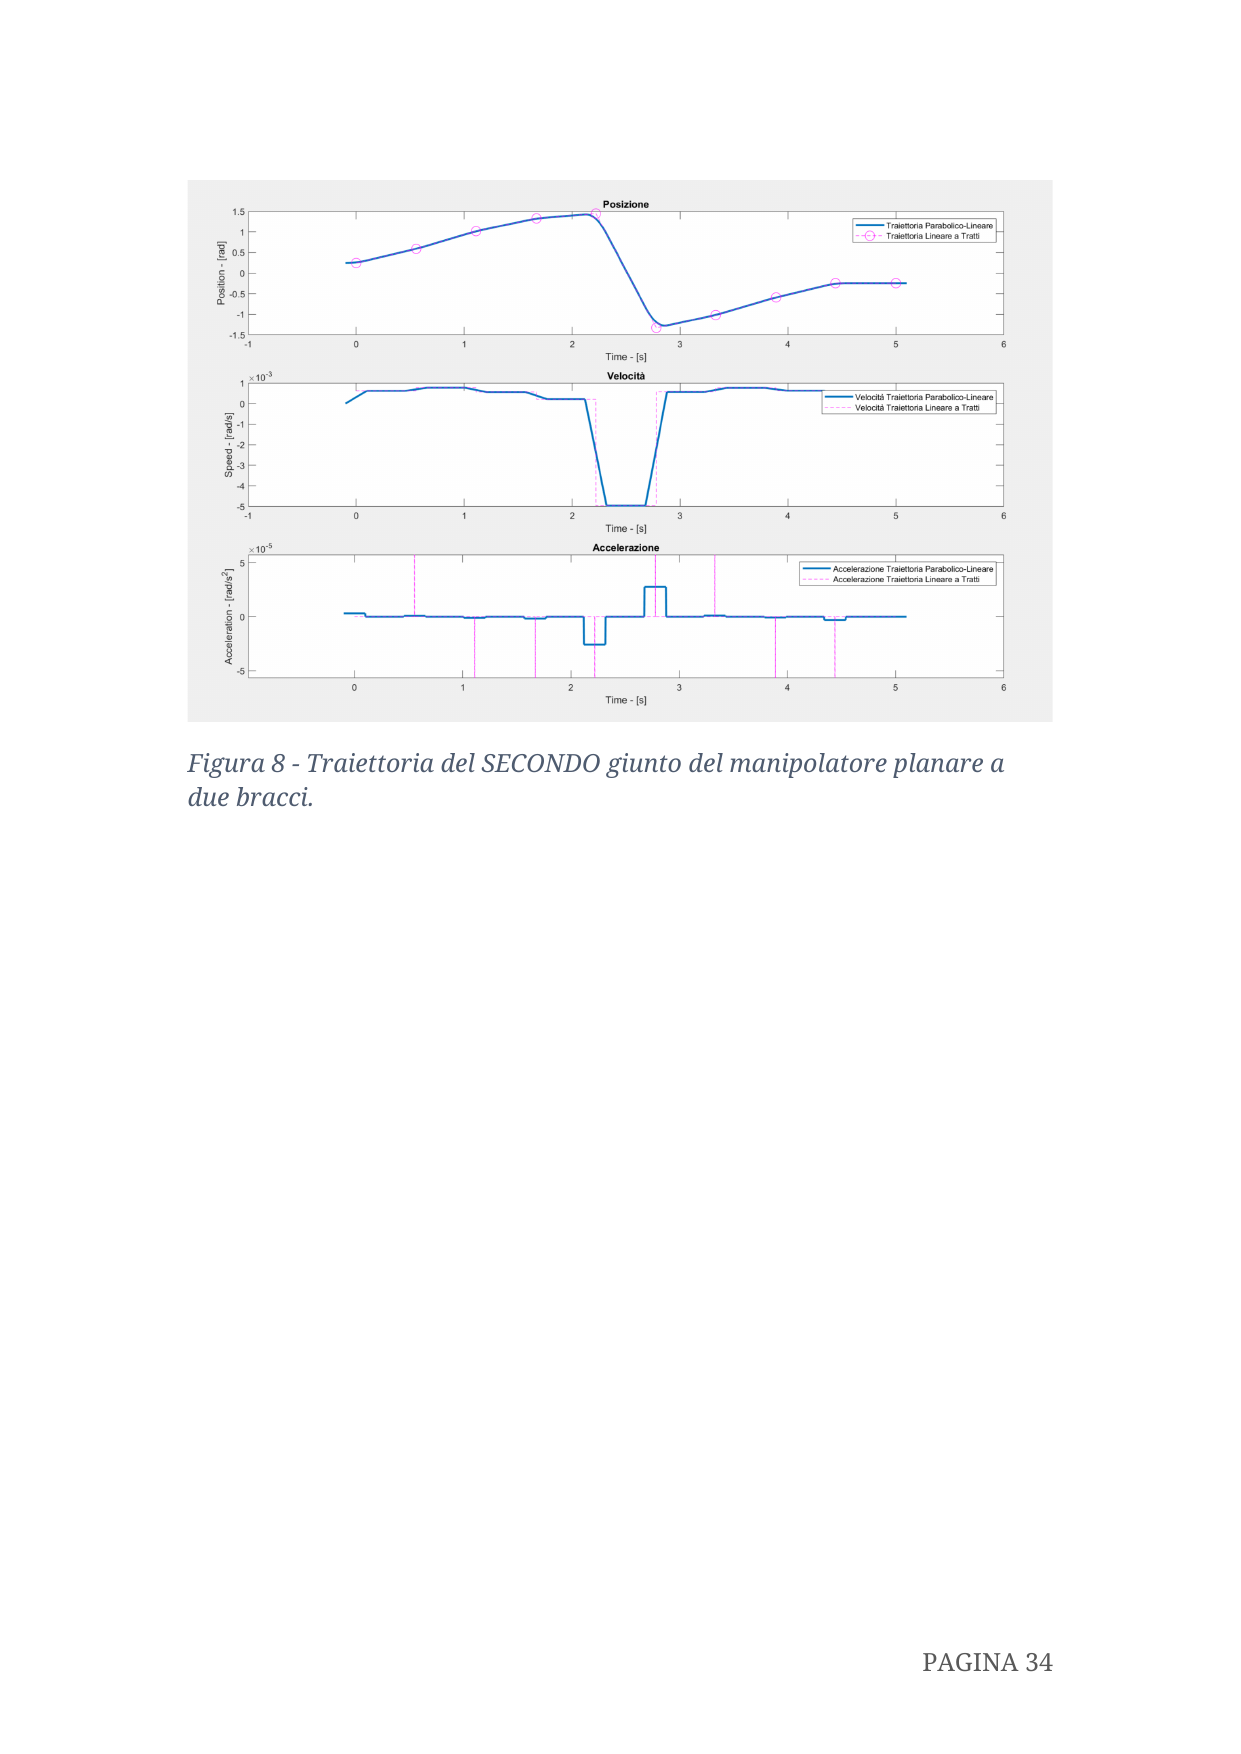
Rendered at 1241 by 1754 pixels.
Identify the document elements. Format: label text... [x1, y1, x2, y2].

picture [187, 180, 1053, 722]
